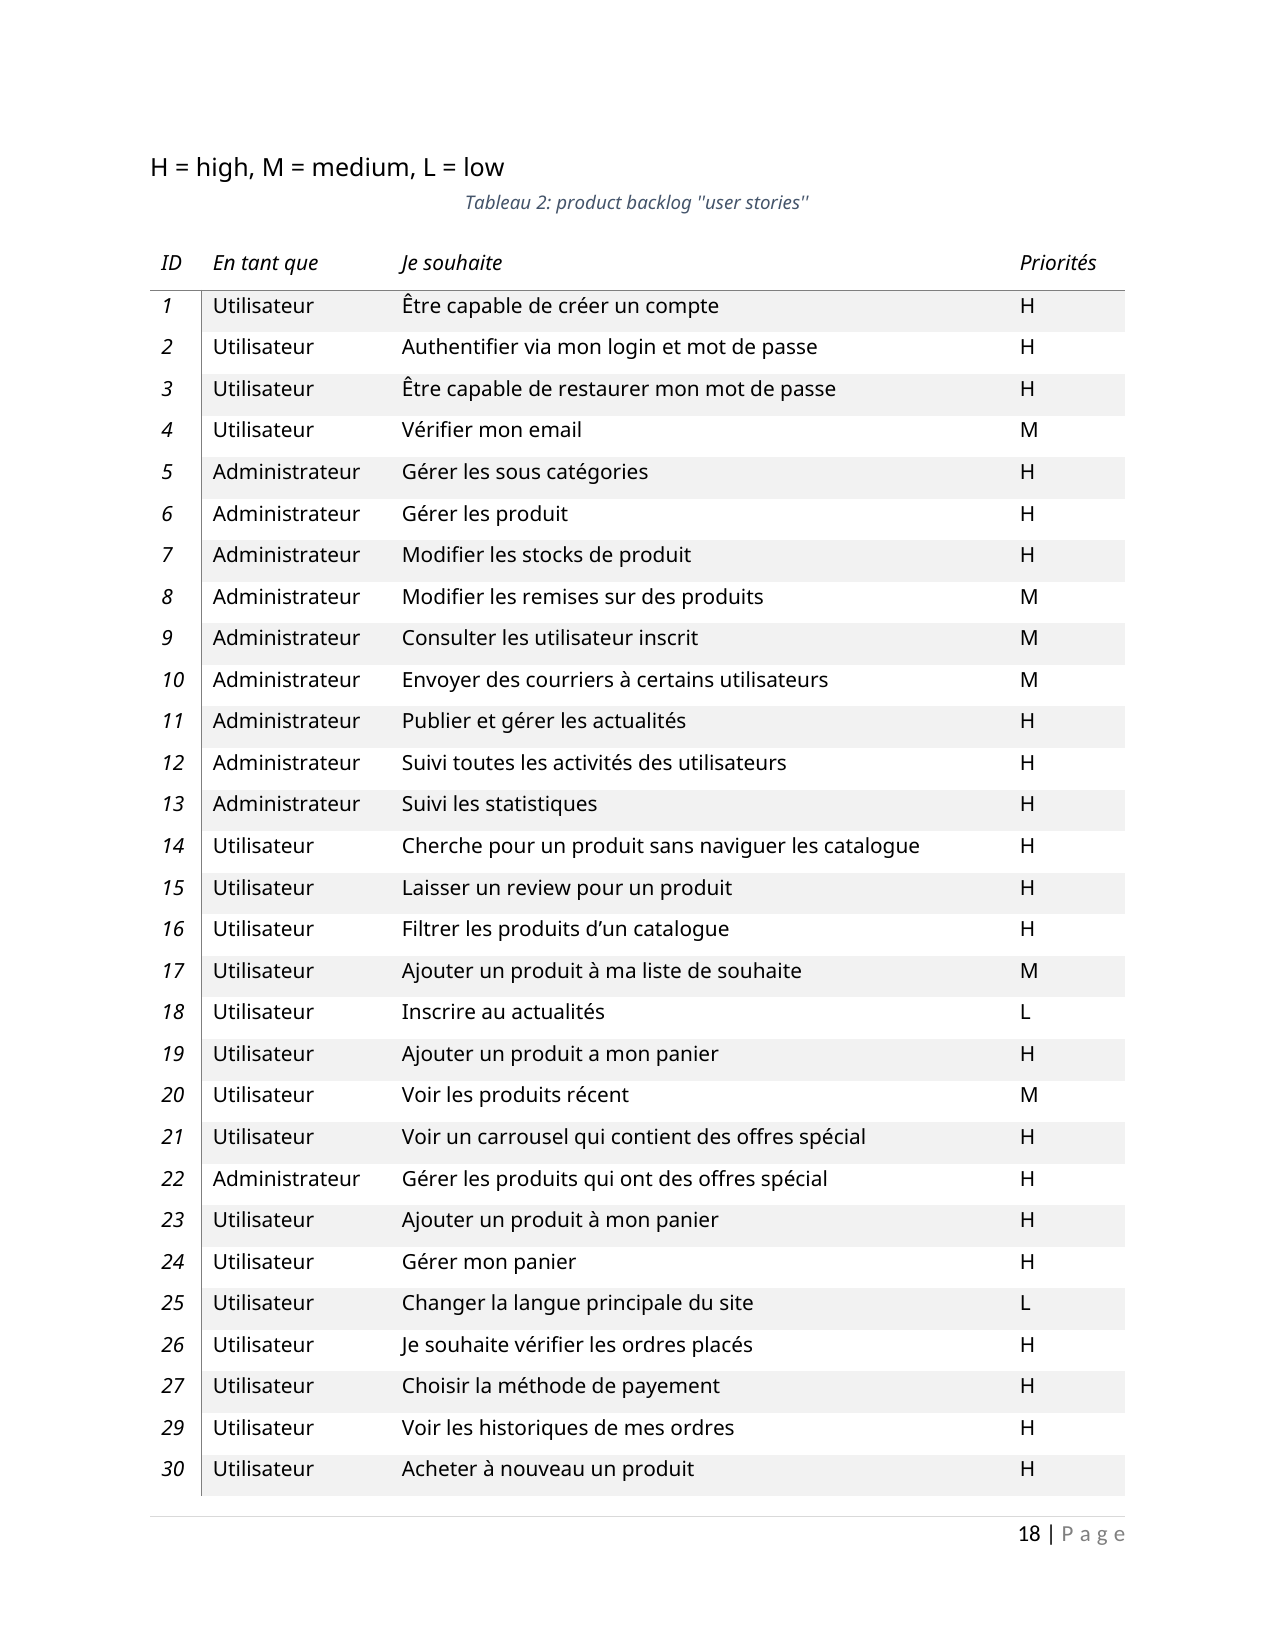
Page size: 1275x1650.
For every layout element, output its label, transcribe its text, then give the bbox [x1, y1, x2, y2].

table_cell Publier et gérer les actualités [390, 706, 1008, 748]
table_cell L [1008, 998, 1125, 1039]
table_cell H [1008, 706, 1125, 748]
table_cell 4 [150, 416, 201, 457]
table_cell Utilisateur [202, 956, 390, 997]
table_cell H [1008, 748, 1125, 789]
table_cell 13 [150, 790, 201, 831]
table_cell Vérifier mon email [390, 416, 1008, 457]
table_cell H [1008, 374, 1125, 416]
table_cell 27 [150, 1371, 201, 1413]
table_cell H [1008, 831, 1125, 873]
table_cell Utilisateur [202, 831, 390, 873]
table_cell Administrateur [202, 1164, 390, 1205]
table_cell Inscrire au actualités [390, 998, 1008, 1039]
table_cell Je souhaite vérifier les ordres placés [390, 1330, 1008, 1371]
table_cell H [1008, 1413, 1125, 1454]
table_cell Être capable de créer un compte [390, 291, 1008, 332]
table_cell Utilisateur [202, 1413, 390, 1454]
table_cell Gérer les sous catégories [390, 457, 1008, 499]
table_cell Voir les produits récent [390, 1081, 1008, 1122]
table_cell Administrateur [202, 499, 390, 540]
table_cell Utilisateur [202, 333, 390, 374]
table_cell Utilisateur [202, 374, 390, 416]
table_cell Être capable de restaurer mon mot de passe [390, 374, 1008, 416]
table_cell Utilisateur [202, 1039, 390, 1081]
table_cell 8 [150, 582, 201, 623]
table_cell Acheter à nouveau un produit [390, 1455, 1008, 1496]
table_cell Gérer mon panier [390, 1247, 1008, 1288]
table_cell Cherche pour un produit sans naviguer les catalogue [390, 831, 1008, 873]
table_cell M [1008, 623, 1125, 665]
table_cell 15 [150, 873, 201, 914]
table_cell Suivi toutes les activités des utilisateurs [390, 748, 1008, 789]
table_cell 22 [150, 1164, 201, 1205]
table_cell H [1008, 457, 1125, 499]
table_cell 17 [150, 956, 201, 997]
table_cell Utilisateur [202, 1247, 390, 1288]
table_cell 19 [150, 1039, 201, 1081]
table_cell Utilisateur [202, 1288, 390, 1330]
table_cell 23 [150, 1205, 201, 1247]
table_cell Administrateur [202, 790, 390, 831]
table_cell 11 [150, 706, 201, 748]
table_cell Administrateur [202, 582, 390, 623]
table_cell 18 [150, 998, 201, 1039]
table_header Je souhaite [390, 248, 1008, 290]
table_cell Choisir la méthode de payement [390, 1371, 1008, 1413]
table_header Priorités [1008, 248, 1125, 290]
table_cell 25 [150, 1288, 201, 1330]
table_cell Filtrer les produits d’un catalogue [390, 914, 1008, 956]
table_cell Modifier les remises sur des produits [390, 582, 1008, 623]
table_cell 21 [150, 1122, 201, 1164]
table_header En tant que [201, 248, 390, 290]
table_cell 5 [150, 457, 201, 499]
table_cell Utilisateur [202, 1081, 390, 1122]
table_cell Administrateur [202, 623, 390, 665]
table_cell Administrateur [202, 706, 390, 748]
table_cell Suivi les statistiques [390, 790, 1008, 831]
table_cell 1 [150, 291, 201, 332]
table_cell 29 [150, 1413, 201, 1454]
table_cell L [1008, 1288, 1125, 1330]
table_cell Administrateur [202, 748, 390, 789]
table_cell 26 [150, 1330, 201, 1371]
table_cell Utilisateur [202, 1205, 390, 1247]
table_cell 12 [150, 748, 201, 789]
table_cell Utilisateur [202, 1122, 390, 1164]
table_header ID [150, 248, 201, 290]
table_cell Consulter les utilisateur inscrit [390, 623, 1008, 665]
table_cell Administrateur [202, 665, 390, 706]
table_cell 7 [150, 540, 201, 582]
table_cell H [1008, 291, 1125, 332]
table_cell H [1008, 790, 1125, 831]
table_cell Ajouter un produit à mon panier [390, 1205, 1008, 1247]
table_cell Utilisateur [202, 914, 390, 956]
table_cell Ajouter un produit à ma liste de souhaite [390, 956, 1008, 997]
text H = high, M = medium, L = low [150, 150, 1125, 184]
table_cell M [1008, 1081, 1125, 1122]
table_cell 14 [150, 831, 201, 873]
table_cell Utilisateur [202, 291, 390, 332]
table_cell H [1008, 873, 1125, 914]
table_cell M [1008, 665, 1125, 706]
table_cell Administrateur [202, 540, 390, 582]
table_cell Voir les historiques de mes ordres [390, 1413, 1008, 1454]
table_cell 3 [150, 374, 201, 416]
table_cell M [1008, 416, 1125, 457]
table_cell Utilisateur [202, 416, 390, 457]
table_cell H [1008, 1455, 1125, 1496]
table_cell Laisser un review pour un produit [390, 873, 1008, 914]
table_cell H [1008, 1205, 1125, 1247]
table_cell Ajouter un produit a mon panier [390, 1039, 1008, 1081]
table_cell 24 [150, 1247, 201, 1288]
table_cell Gérer les produit [390, 499, 1008, 540]
table_cell M [1008, 956, 1125, 997]
table_cell Utilisateur [202, 998, 390, 1039]
table_cell H [1008, 914, 1125, 956]
table_cell 16 [150, 914, 201, 956]
table_cell 10 [150, 665, 201, 706]
table_cell H [1008, 1371, 1125, 1413]
table_cell 6 [150, 499, 201, 540]
table_cell Administrateur [202, 457, 390, 499]
table_cell H [1008, 1247, 1125, 1288]
table_cell 30 [150, 1455, 201, 1496]
table_cell H [1008, 1164, 1125, 1205]
table_cell 2 [150, 333, 201, 374]
table_cell Utilisateur [202, 1330, 390, 1371]
table_cell H [1008, 1330, 1125, 1371]
table_cell Authentifier via mon login et mot de passe [390, 333, 1008, 374]
table_cell H [1008, 540, 1125, 582]
table_cell Modifier les stocks de produit [390, 540, 1008, 582]
table_cell Utilisateur [202, 1455, 390, 1496]
table_cell Utilisateur [202, 873, 390, 914]
table_cell Changer la langue principale du site [390, 1288, 1008, 1330]
table_cell H [1008, 1122, 1125, 1164]
text Tableau 2: product backlog ''user stories'' [150, 189, 1125, 215]
table_cell H [1008, 499, 1125, 540]
table_cell Utilisateur [202, 1371, 390, 1413]
table_cell H [1008, 333, 1125, 374]
table_cell H [1008, 1039, 1125, 1081]
table_cell 20 [150, 1081, 201, 1122]
table_cell Envoyer des courriers à certains utilisateurs [390, 665, 1008, 706]
table_cell 9 [150, 623, 201, 665]
table_cell Voir un carrousel qui contient des offres spécial [390, 1122, 1008, 1164]
table_cell Gérer les produits qui ont des offres spécial [390, 1164, 1008, 1205]
table_cell M [1008, 582, 1125, 623]
